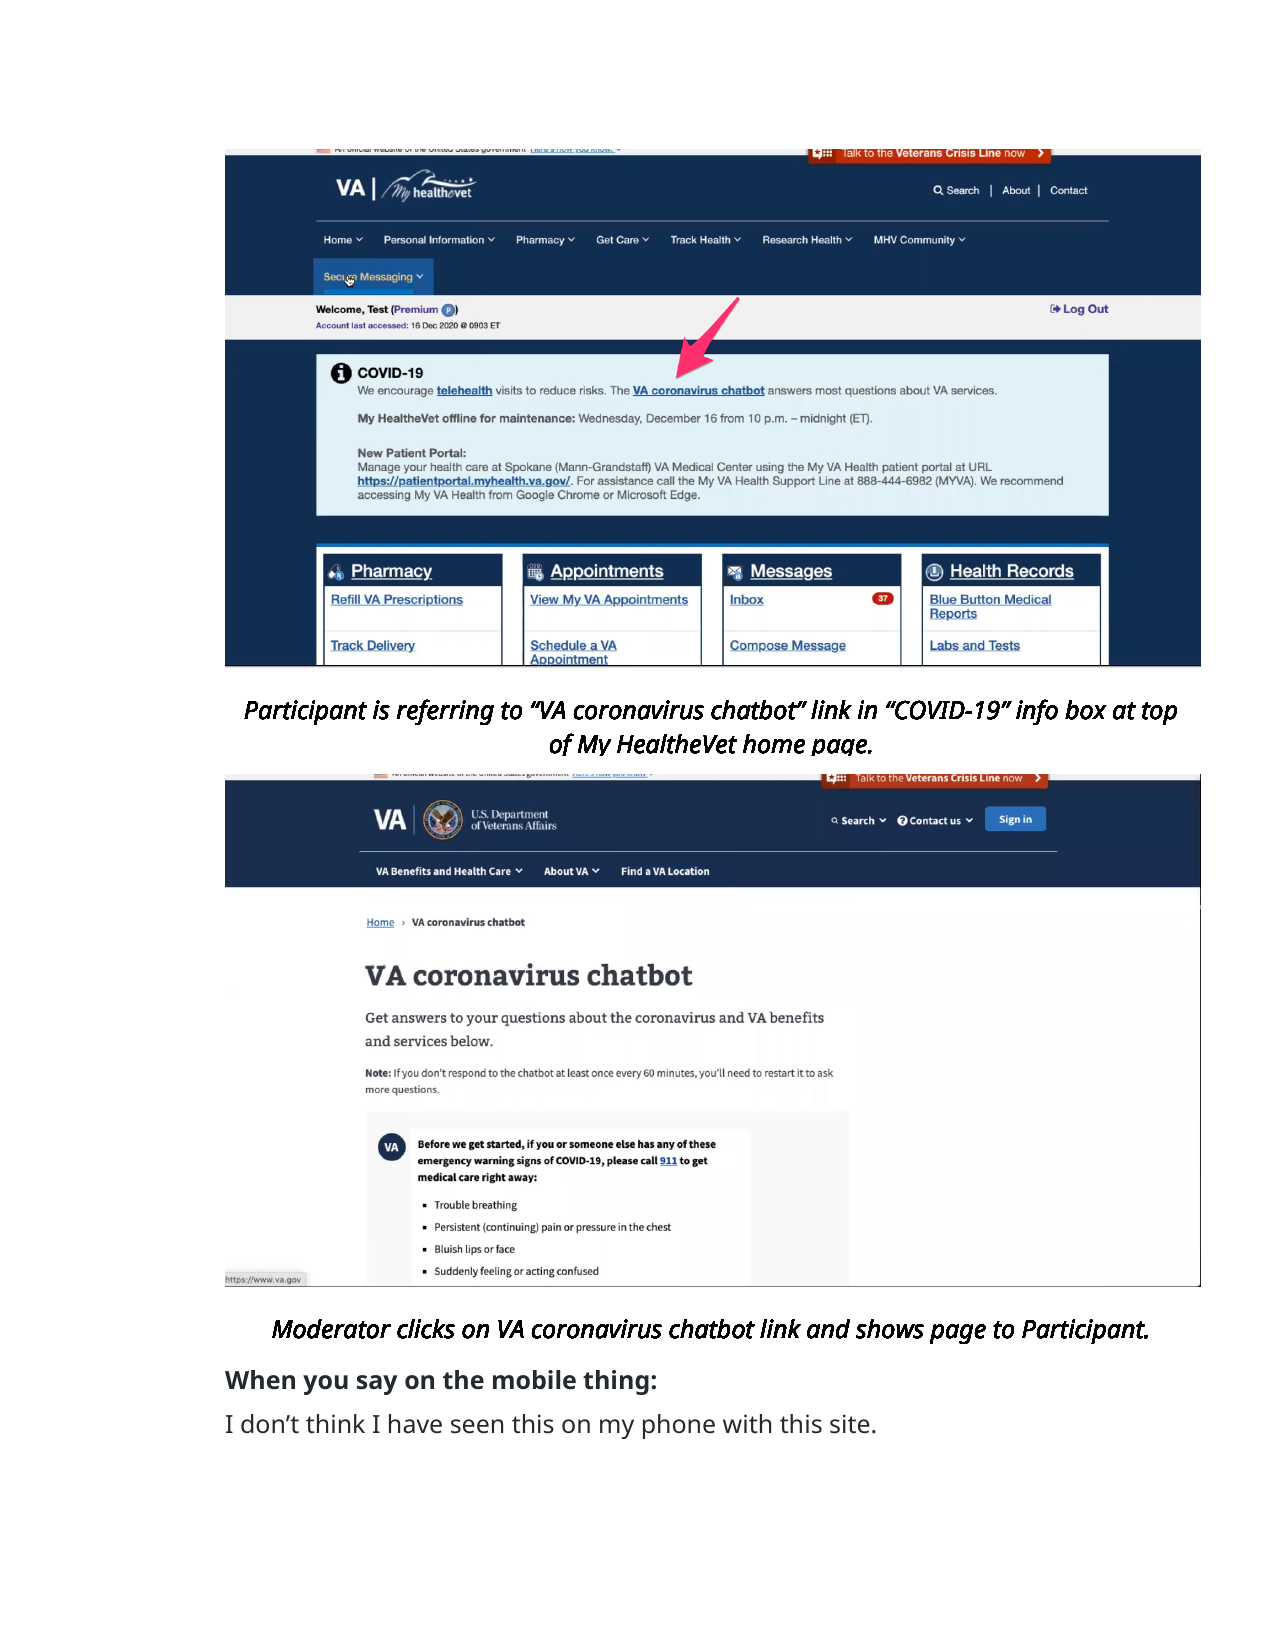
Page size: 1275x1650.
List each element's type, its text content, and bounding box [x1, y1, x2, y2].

picture [225, 774, 1201, 1287]
text I don’t think I have seen this on my phone with this site. [225, 1407, 1125, 1441]
picture [225, 149, 1201, 668]
text When you say on the mobile thing: [225, 1362, 1125, 1397]
